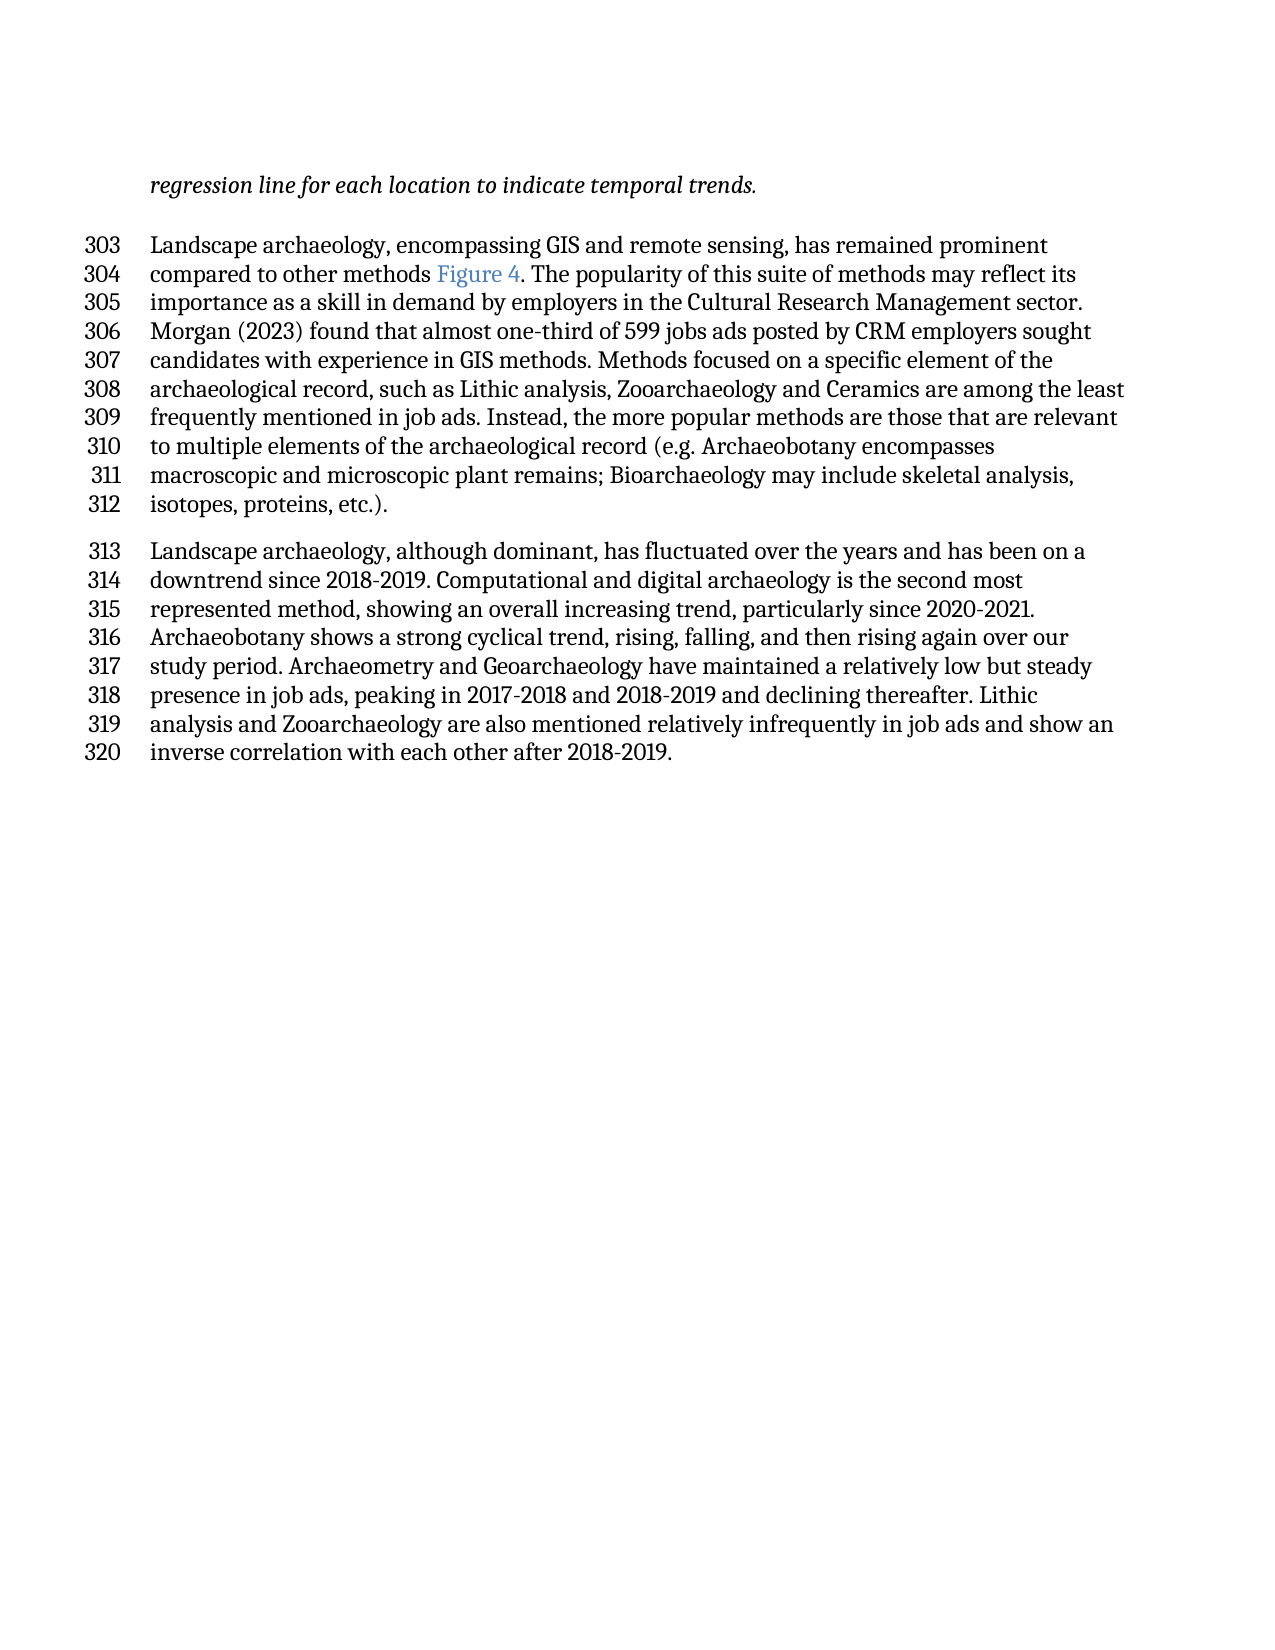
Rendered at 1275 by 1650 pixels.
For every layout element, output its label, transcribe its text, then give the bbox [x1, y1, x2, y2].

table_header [139, 150, 1114, 212]
text Landscape archaeology, although dominant, has fluctuated over the years and has been on a downtrend since 2018-2019. Computational and digital archaeology is the second most represented method, showing an overall increasing trend, particularly since 2020-2021. Archaeobotany shows a strong cyclical trend, rising, falling, and then rising again over our study period. Archaeometry and Geoarchaeology have maintained a relatively low but steady presence in job ads, peaking in 2017-2018 and 2018-2019 and declining thereafter. Lithic analysis and Zooarchaeology are also mentioned relatively infrequently in job ads and show an inverse correlation with each other after 2018-2019. [150, 537, 1125, 767]
text Landscape archaeology, encompassing GIS and remote sensing, has remained prominent compared to other methods Figure 4. The popularity of this suite of methods may reflect its importance as a skill in demand by employers in the Cultural Research Management sector. Morgan (2023) found that almost one-third of 599 jobs ads posted by CRM employers sought candidates with experience in GIS methods. Methods focused on a specific element of the archaeological record, such as Lithic analysis, Zooarchaeology and Ceramics are among the least frequently mentioned in job ads. Instead, the more popular methods are those that are relevant to multiple elements of the archaeological record (e.g. Archaeobotany encompasses macroscopic and microscopic plant remains; Bioarchaeology may include skeletal analysis, isotopes, proteins, etc.). [150, 231, 1125, 518]
